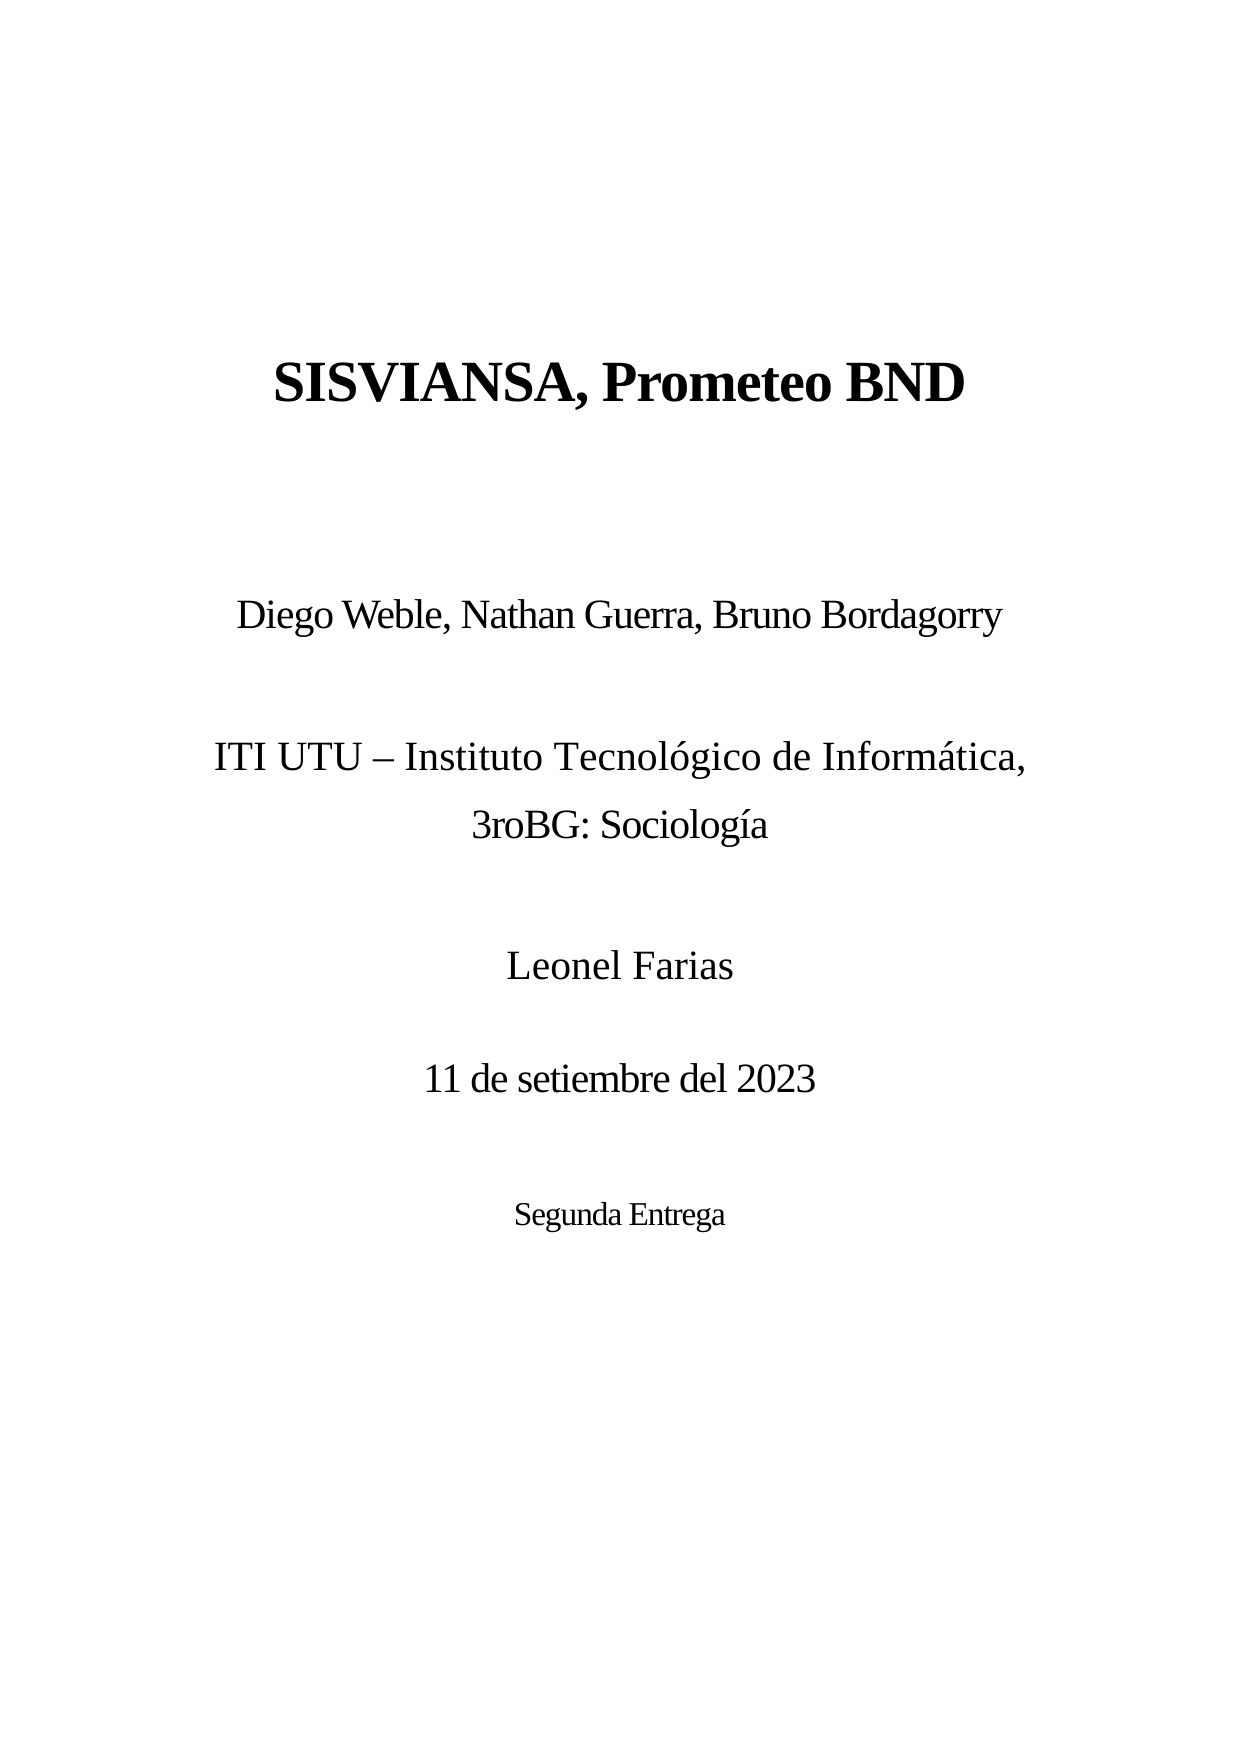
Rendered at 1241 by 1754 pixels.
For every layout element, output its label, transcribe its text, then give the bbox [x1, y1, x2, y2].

text ITI UTU – Instituto Tecnológico de Informática, [177, 731, 1063, 779]
title Segunda Entrega [177, 1194, 1063, 1233]
text Leonel Farias [177, 940, 1063, 988]
title 11 de setiembre del 2023 [177, 1054, 1063, 1102]
title 3roBG: Sociología [177, 799, 1063, 847]
title SISVIANSA, Prometeo BND [177, 346, 1063, 413]
title Diego Weble, Nathan Guerra, Bruno Bordagorry [177, 590, 1063, 638]
